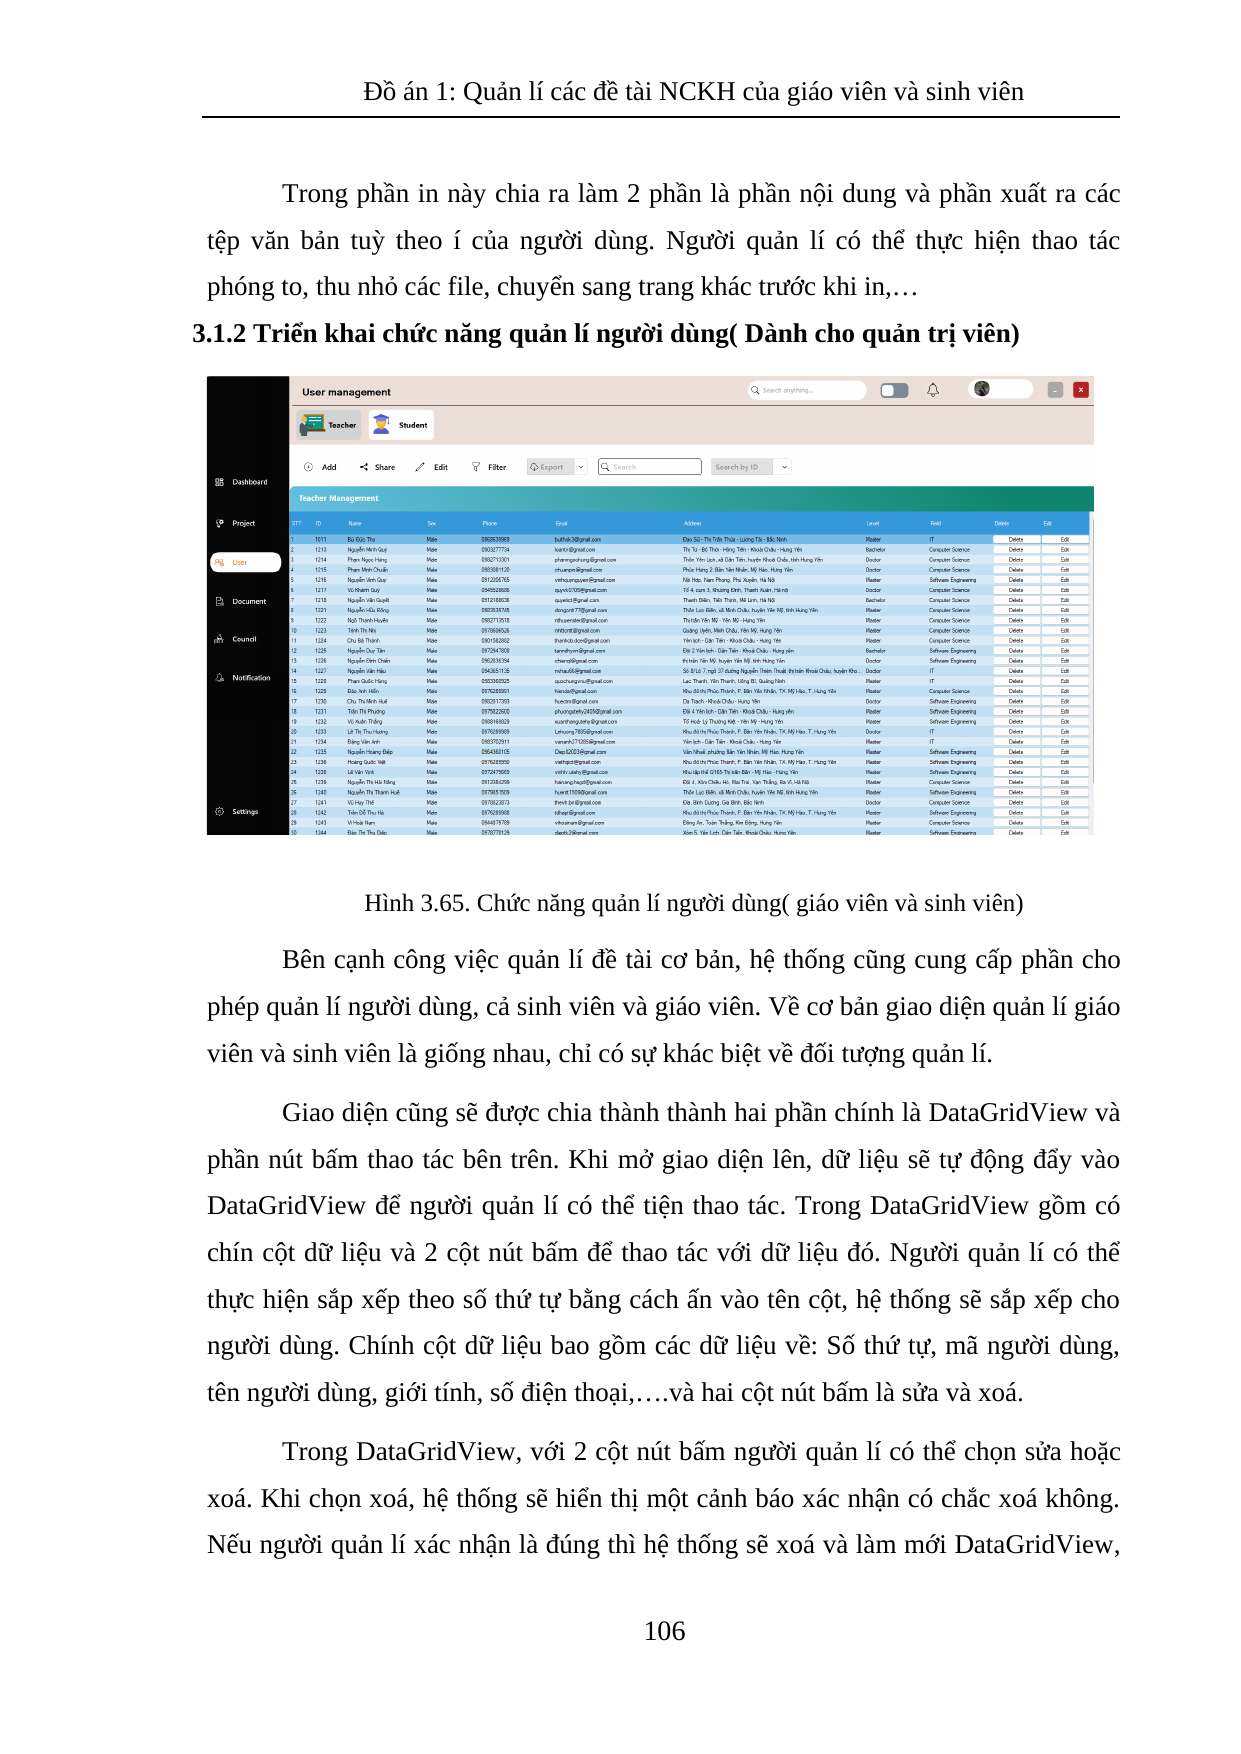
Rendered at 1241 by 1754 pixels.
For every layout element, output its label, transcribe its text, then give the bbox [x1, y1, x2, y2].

text Trong phần in này chia ra làm 2 phần là phần nội dung và phần xuất ra các tệp văn bản tuỳ theo í của người dùng. Người quản lí có thể thực hiện thao tác phóng to, thu nhỏ các file, chuyển sang trang khác trước khi in,… [207, 177, 1122, 302]
list Triển khai chức năng quản lí người dùng( Dành cho quản trị viên) [192, 317, 1122, 348]
text Giao diện cũng sẽ được chia thành thành hai phần chính là DataGridView và phần nút bấm thao tác bên trên. Khi mở giao diện lên, dữ liệu sẽ tự động đẩy vào DataGridView để người quản lí có thể tiện thao tác. Trong DataGridView gồm có chín cột dữ liệu và 2 cột nút bấm để thao tác với dữ liệu đó. Người quản lí có thể thực hiện sắp xếp theo số thứ tự bằng cách ấn vào tên cột, hệ thống sẽ sắp xếp cho người dùng. Chính cột dữ liệu bao gồm các dữ liệu về: Số thứ tự, mã người dùng, tên người dùng, giới tính, số điện thoại,….và hai cột nút bấm là sửa và xoá. [207, 1096, 1122, 1407]
picture [206, 376, 1094, 835]
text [207, 1435, 1122, 1560]
text Bên cạnh công việc quản lí đề tài cơ bản, hệ thống cũng cung cấp phần cho phép quản lí người dùng, cả sinh viên và giáo viên. Về cơ bản giao diện quản lí giáo viên và sinh viên là giống nhau, chỉ có sự khác biệt về đối tượng quản lí. [207, 943, 1122, 1068]
